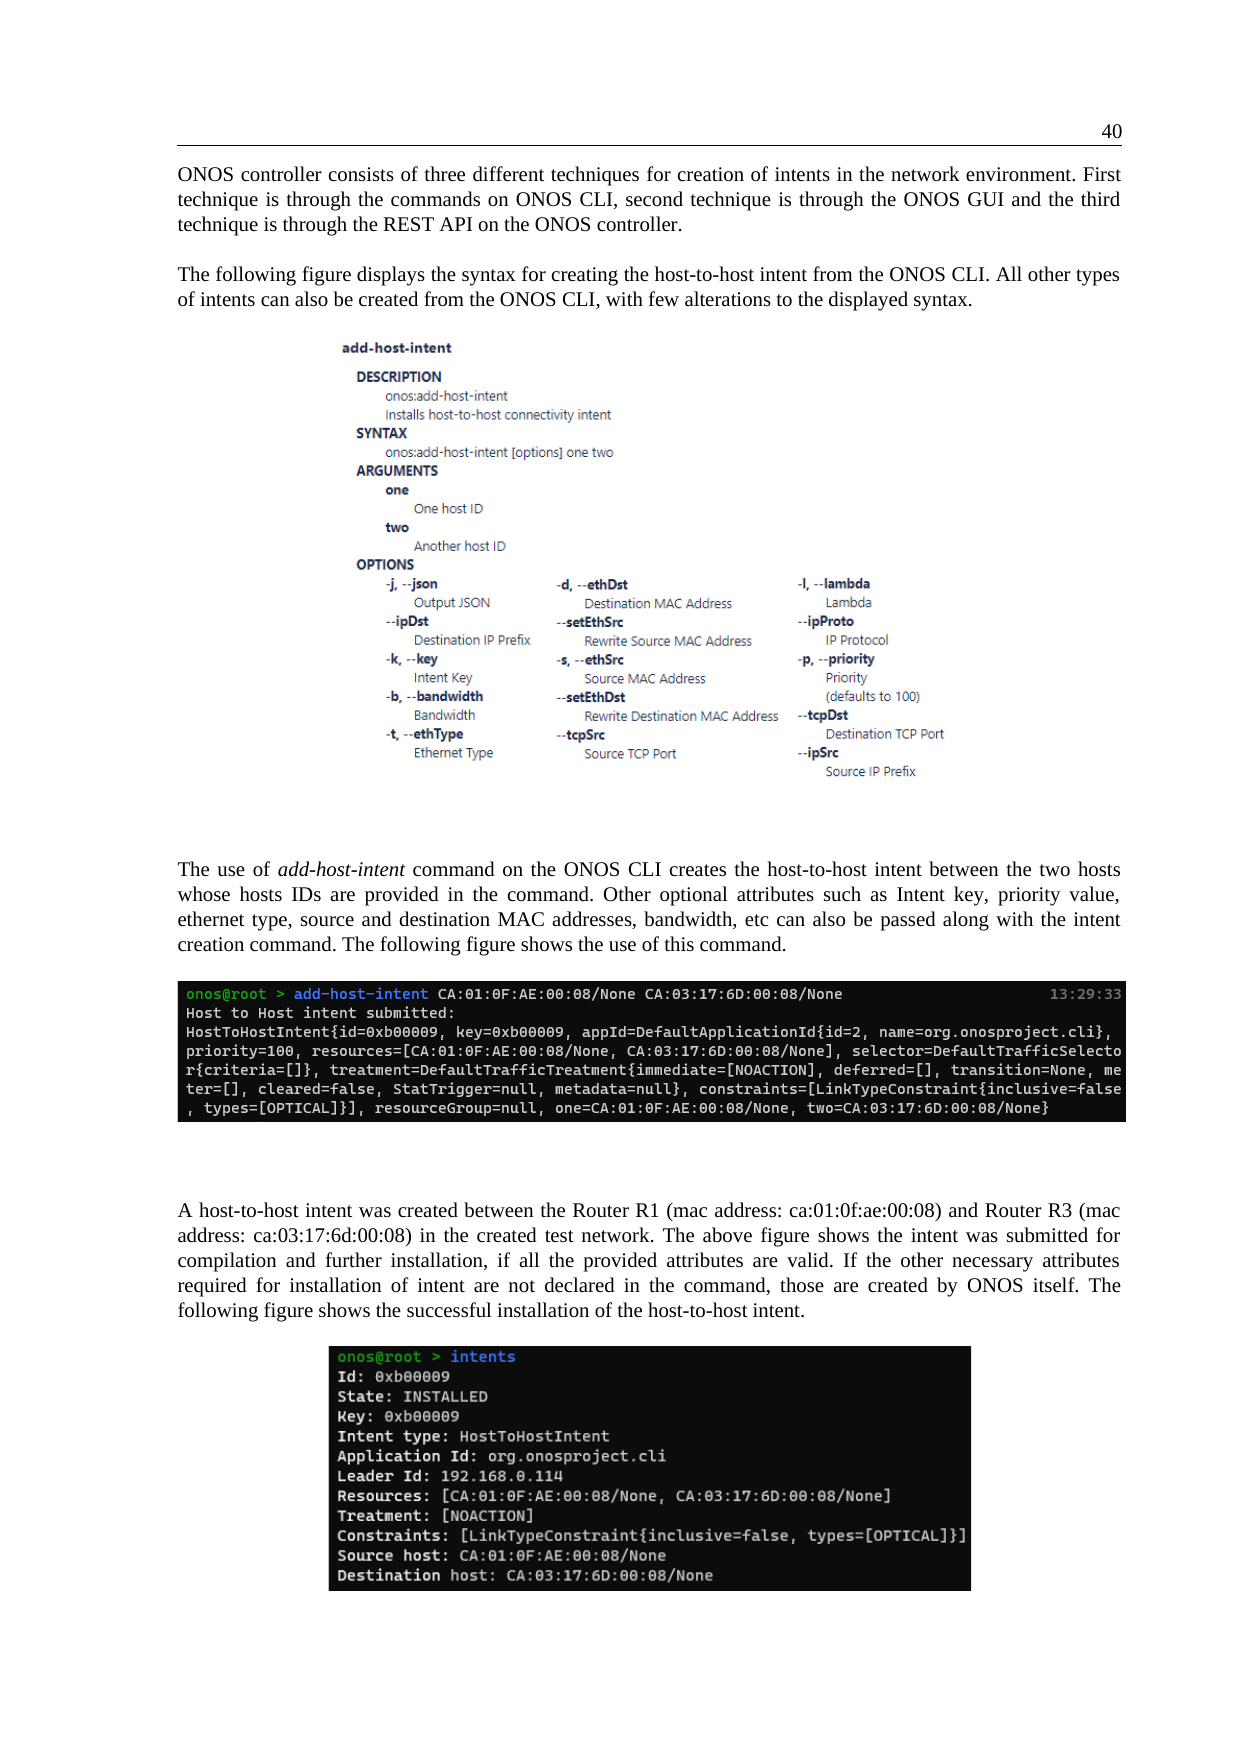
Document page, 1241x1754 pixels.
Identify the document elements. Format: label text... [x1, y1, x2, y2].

picture [177, 981, 1126, 1122]
text A host-to-host intent was created between the Router R1 (mac address: ca:01:0f:ae:00:08) and Router R3 (mac address: ca:03:17:6d:00:08) in the created test network. The above figure shows the intent was submitted for compilation and further installation, if all the provided attributes are valid. If the other necessary attributes required for installation of intent are not declared in the command, those are created by ONOS itself. The following figure shows the successful installation of the host-to-host intent. [177, 1197, 1122, 1322]
text The following figure displays the syntax for creating the host-to-host intent from the ONOS CLI. All other types of intents can also be created from the ONOS CLI, with few alterations to the displayed syntax. [177, 261, 1122, 311]
text The use of add-host-intent command on the ONOS CLI creates the host-to-host intent between the two hosts whose hosts IDs are provided in the command. Other optional attributes such as Intent key, priority value, ethernet type, source and destination MAC addresses, bandwidth, etc can also be passed along with the intent creation command. The following figure shows the use of this command. [177, 856, 1122, 956]
picture [328, 1346, 972, 1591]
text ONOS controller consists of three different techniques for creation of intents in the network environment. First technique is through the commands on ONOS CLI, second technique is through the ONOS GUI and the third technique is through the REST API on the ONOS controller. [177, 161, 1122, 236]
picture [336, 335, 963, 782]
